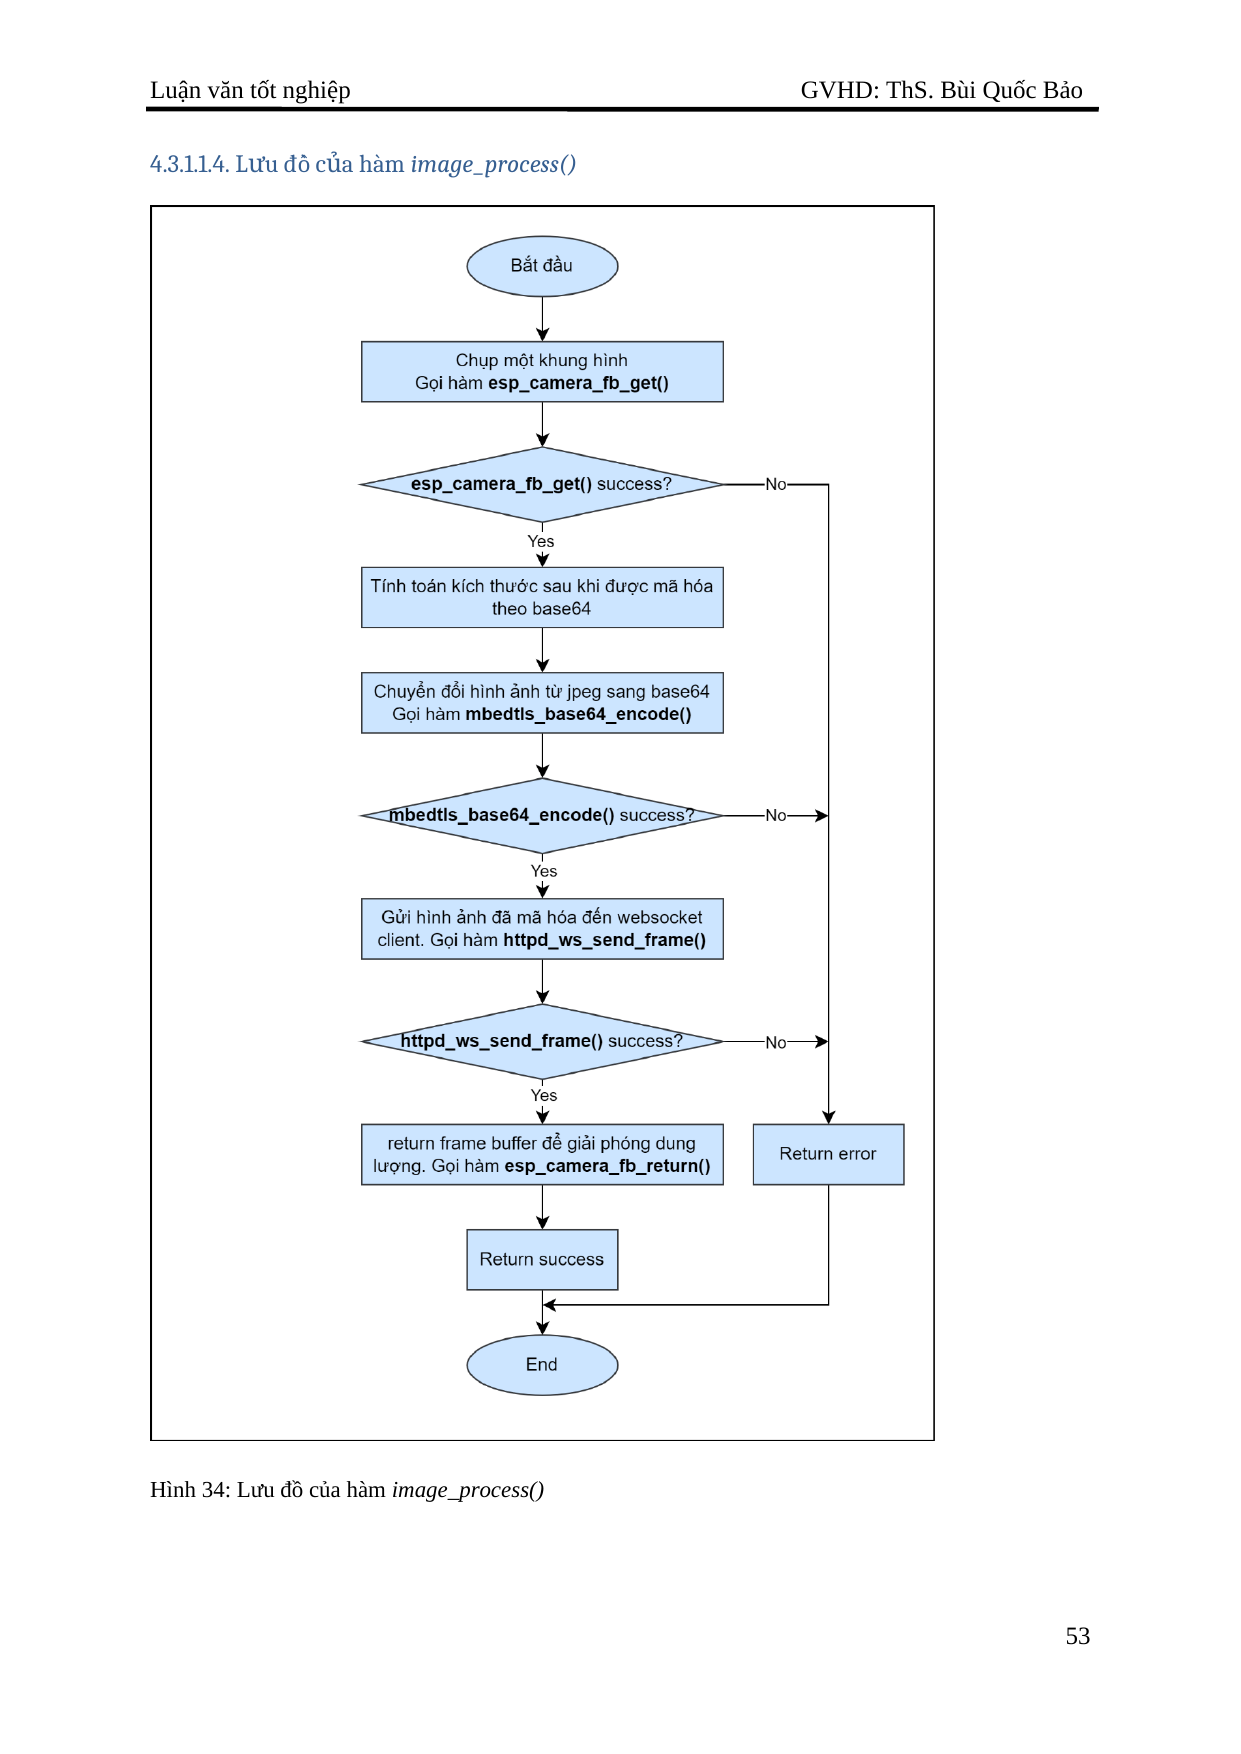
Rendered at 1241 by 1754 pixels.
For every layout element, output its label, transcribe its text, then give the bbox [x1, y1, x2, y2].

picture [150, 205, 936, 1441]
text Hình 34: Lưu đồ của hàm image_process() [150, 1476, 1090, 1502]
subtitle 4.3.1.1.4. Lưu đồ của hàm image_process() [150, 150, 1090, 179]
